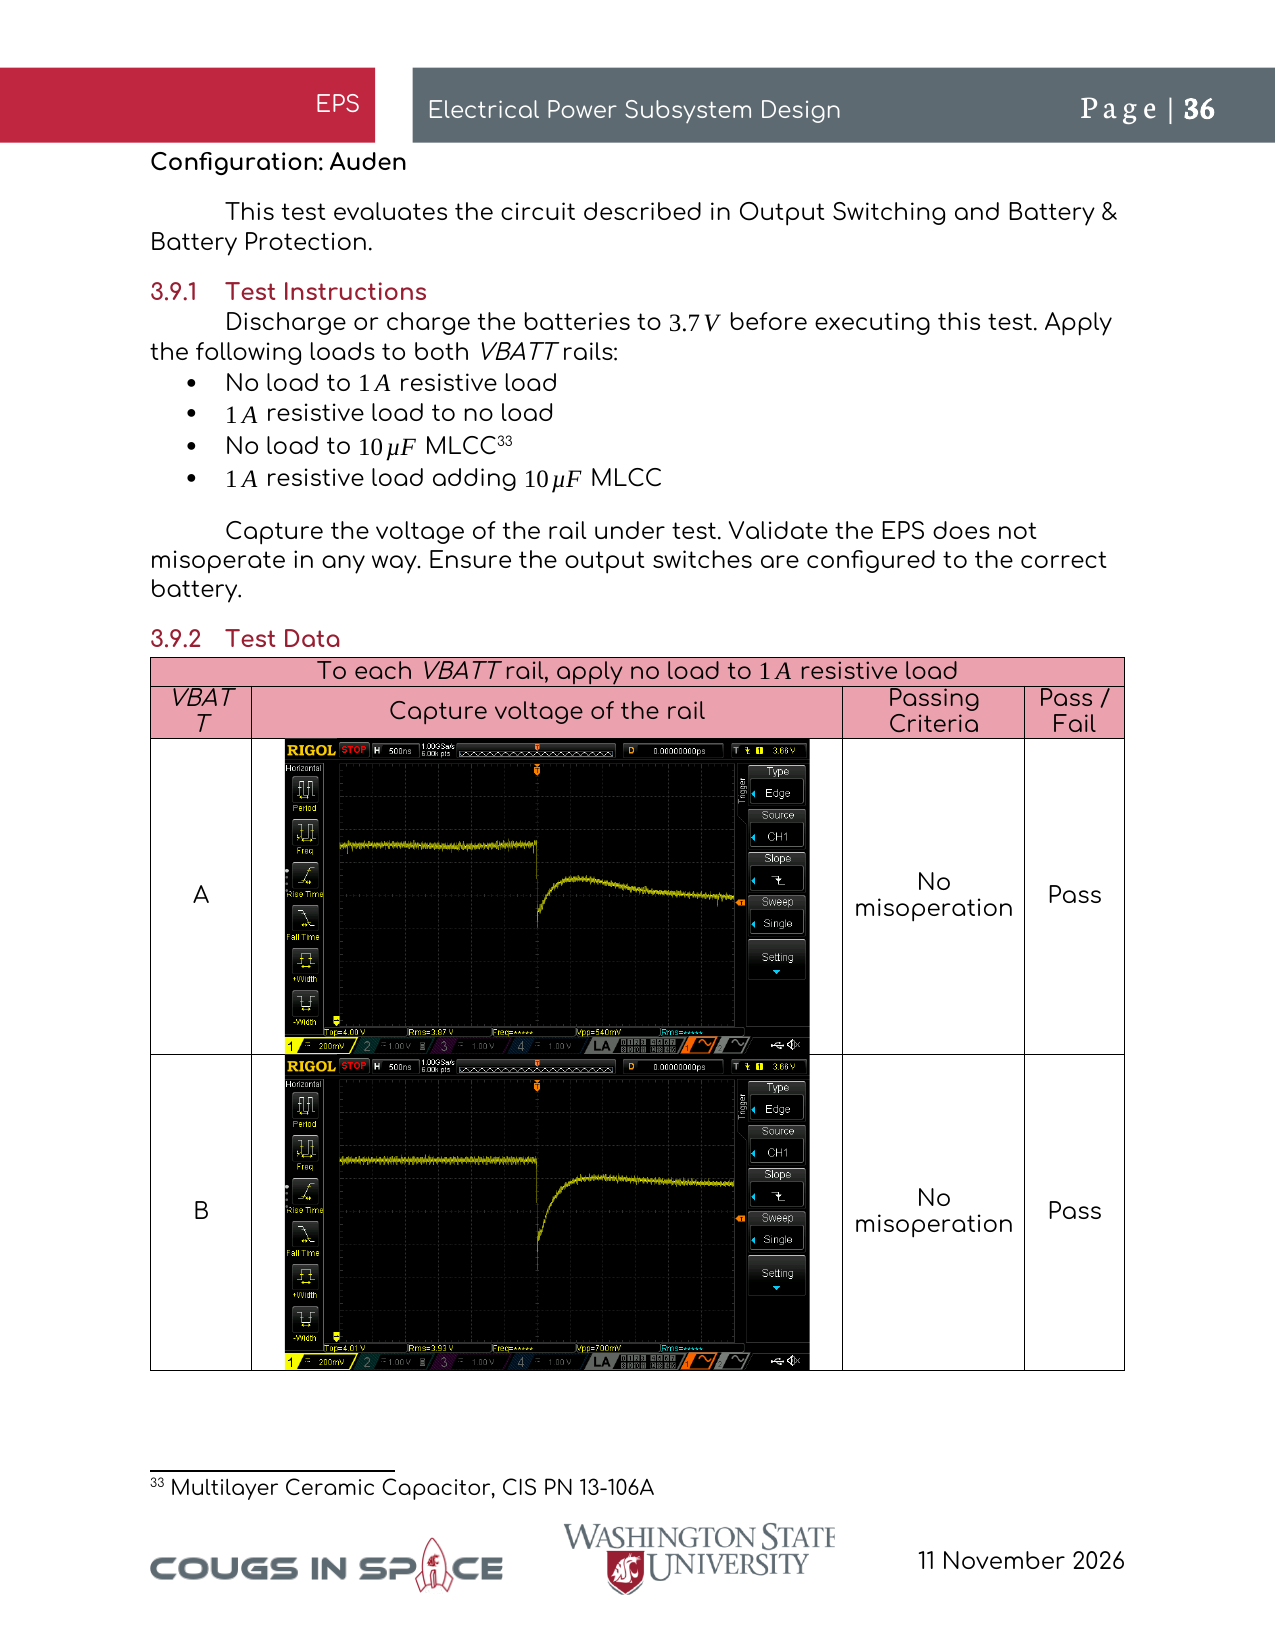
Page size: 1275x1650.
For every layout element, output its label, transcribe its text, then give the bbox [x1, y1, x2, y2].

table_cell [810, 739, 842, 1054]
table_cell Pass / Fail [1025, 687, 1124, 738]
picture [562, 1522, 835, 1594]
picture [284, 738, 810, 1370]
text This test evaluates the circuit described in Output Switching and Battery & Battery Protection. [150, 201, 1125, 255]
list No load to MLCC [187, 433, 1125, 461]
table_cell Pass [1025, 1055, 1124, 1370]
list resistive load to no load [187, 401, 1125, 430]
table_cell [810, 1055, 842, 1370]
table_header To each VBATT rail, apply no load to resistive load [151, 658, 1124, 686]
subtitle Test Data [150, 628, 1125, 653]
subtitle Test Instructions [150, 280, 1125, 305]
table_cell A [151, 739, 251, 1054]
table_cell Passing Criteria [843, 687, 1024, 738]
text Configuration: Auden [150, 150, 1125, 176]
list No load to resistive load [187, 370, 1125, 397]
picture [150, 1537, 503, 1594]
table_cell [252, 1055, 284, 1370]
table_cell Pass [1025, 739, 1124, 1054]
table_cell Capture voltage of the rail [252, 687, 842, 738]
text Discharge or charge the batteries to before executing this test. Apply the following loads to both VBATT rails: [150, 309, 1125, 366]
table_cell B [151, 1055, 251, 1370]
table_cell No misoperation [843, 1055, 1024, 1370]
table_cell VBATT [151, 687, 251, 738]
table_cell No misoperation [843, 739, 1024, 1054]
text Capture the voltage of the rail under test. Validate the EPS does not misoperate in any way. Ensure the output switches are configured to the correct battery. [150, 519, 1125, 603]
list resistive load adding MLCC [187, 465, 1125, 494]
table_cell [252, 739, 284, 1054]
